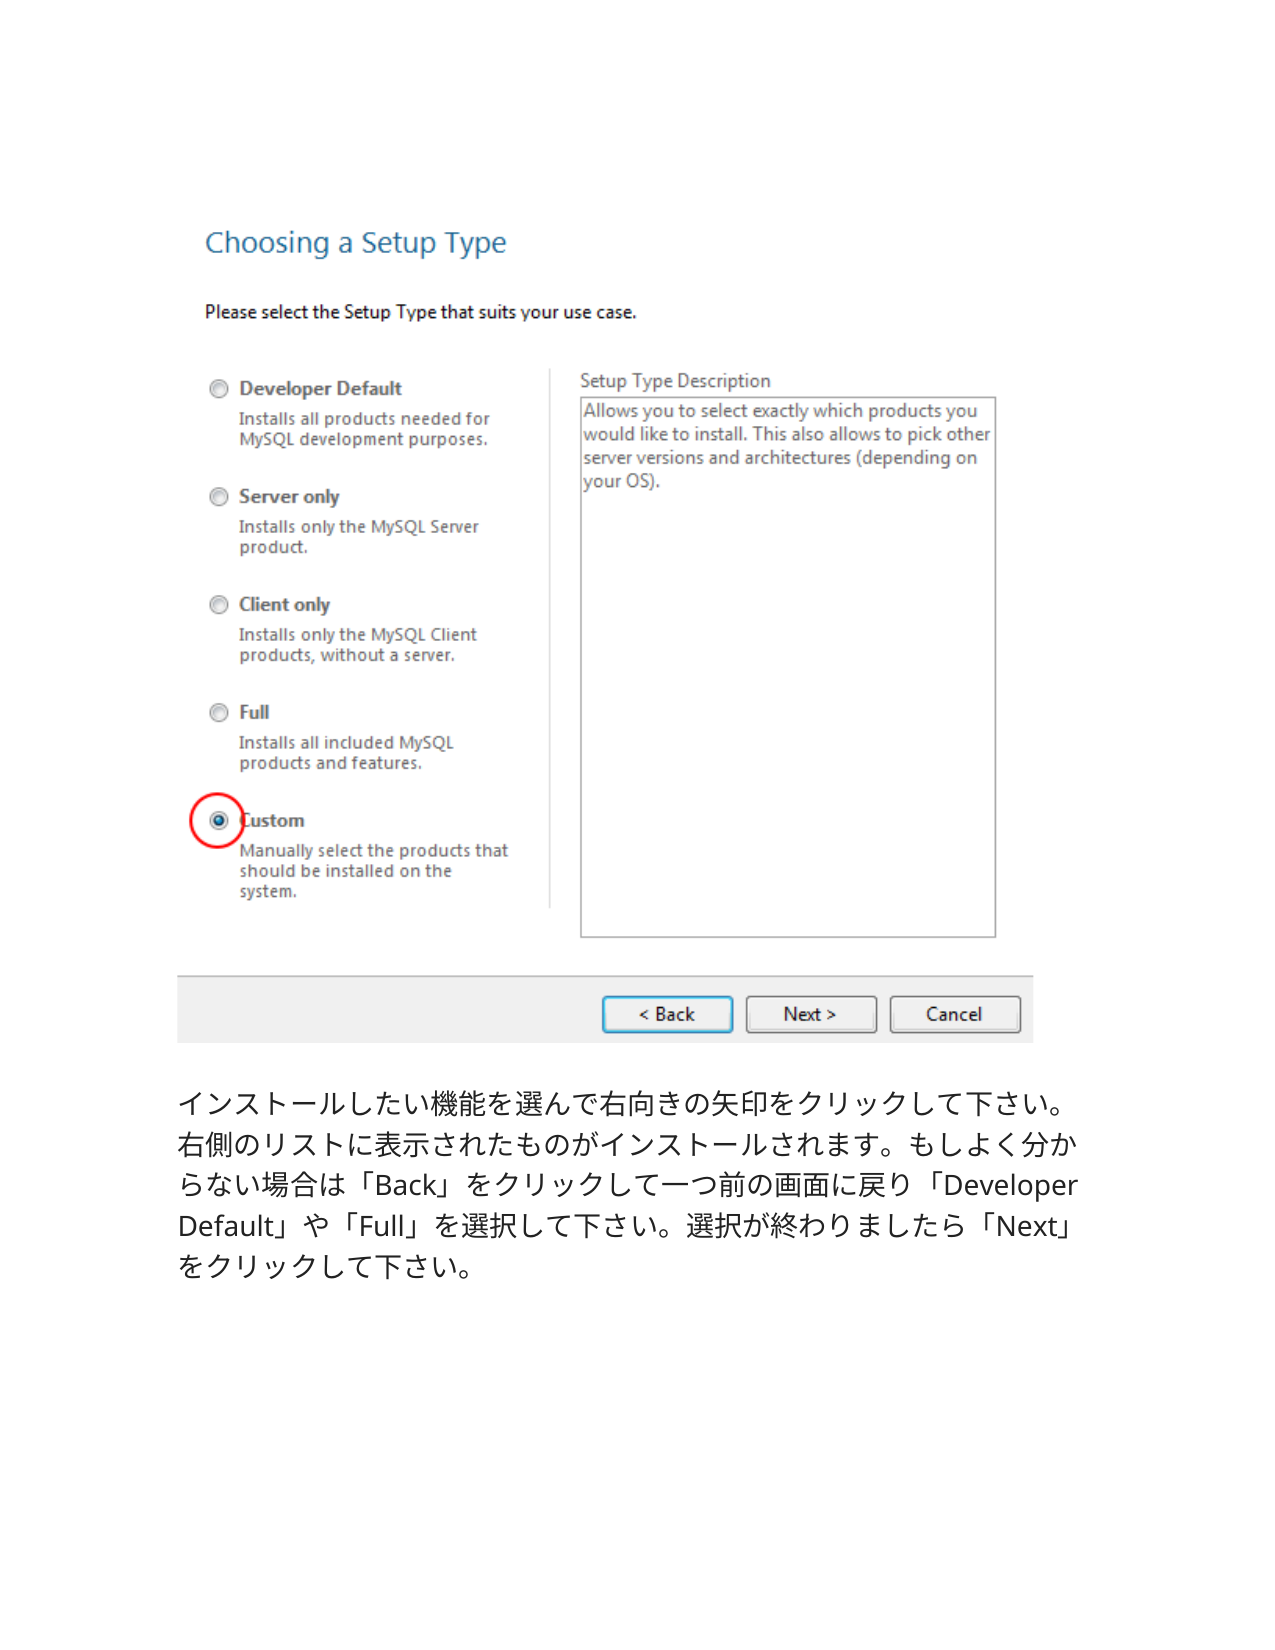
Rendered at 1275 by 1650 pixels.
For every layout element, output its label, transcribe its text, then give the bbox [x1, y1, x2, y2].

picture [177, 206, 1034, 1043]
text インストールしたい機能を選んで右向きの矢印をクリックして下さい。右側のリストに表示されたものがインストールされます。もしよく分からない場合は「Back」をクリックして一つ前の画面に戻り「Developer Default」や「Full」を選択して下さい。選択が終わりましたら「Next」をクリックして下さい。 [177, 1082, 1098, 1286]
